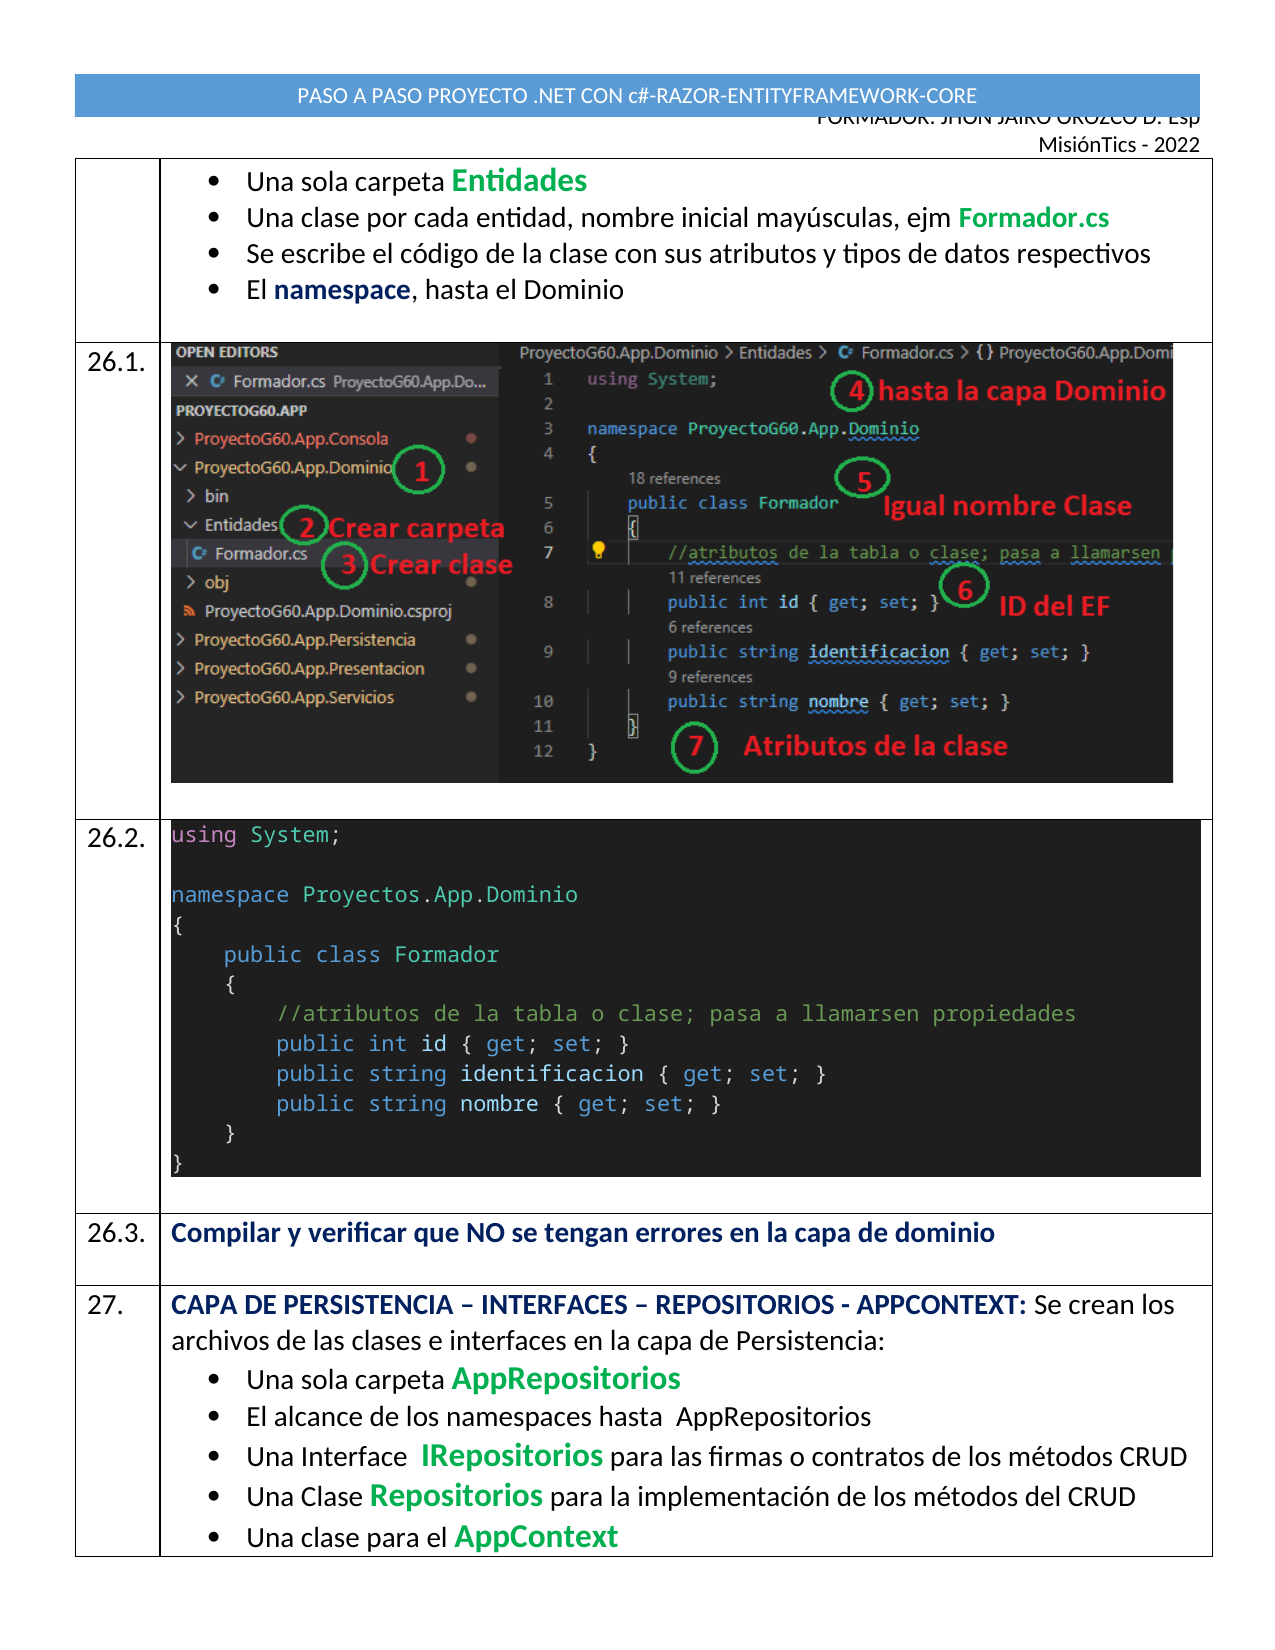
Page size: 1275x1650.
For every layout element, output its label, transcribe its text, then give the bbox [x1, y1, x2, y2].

table_cell [161, 343, 1212, 818]
table_cell using System; namespace Proyectos.App.Dominio { public class Formador { //atributos de la tabla o clase; pasa a llamarsen propiedades public int id { get; set; } public string identificacion { get; set; } public string nombre { get; set; } } } [161, 820, 1212, 1213]
picture [171, 343, 1174, 783]
table_cell CAPA DE PERSISTENCIA – INTERFACES – REPOSITORIOS - APPCONTEXT: Se crean los archivos de las clases e interfaces en la capa de Persistencia: Una sola carpeta AppRepositorios El alcance de los namespaces hasta AppRepositorios Una Interface IRepositorios para las firmas o contratos de los métodos CRUD Una Clase Repositorios para la implementación de los métodos del CRUD Una clase para el AppContext [161, 1286, 1212, 1556]
table_cell [76, 1286, 159, 1556]
table_cell [76, 1214, 159, 1285]
table_cell Compilar y verificar que NO se tengan errores en la capa de dominio [161, 1214, 1212, 1285]
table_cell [161, 159, 1212, 342]
table_cell [76, 820, 159, 1213]
table_cell [76, 343, 159, 818]
table_cell [76, 159, 159, 342]
